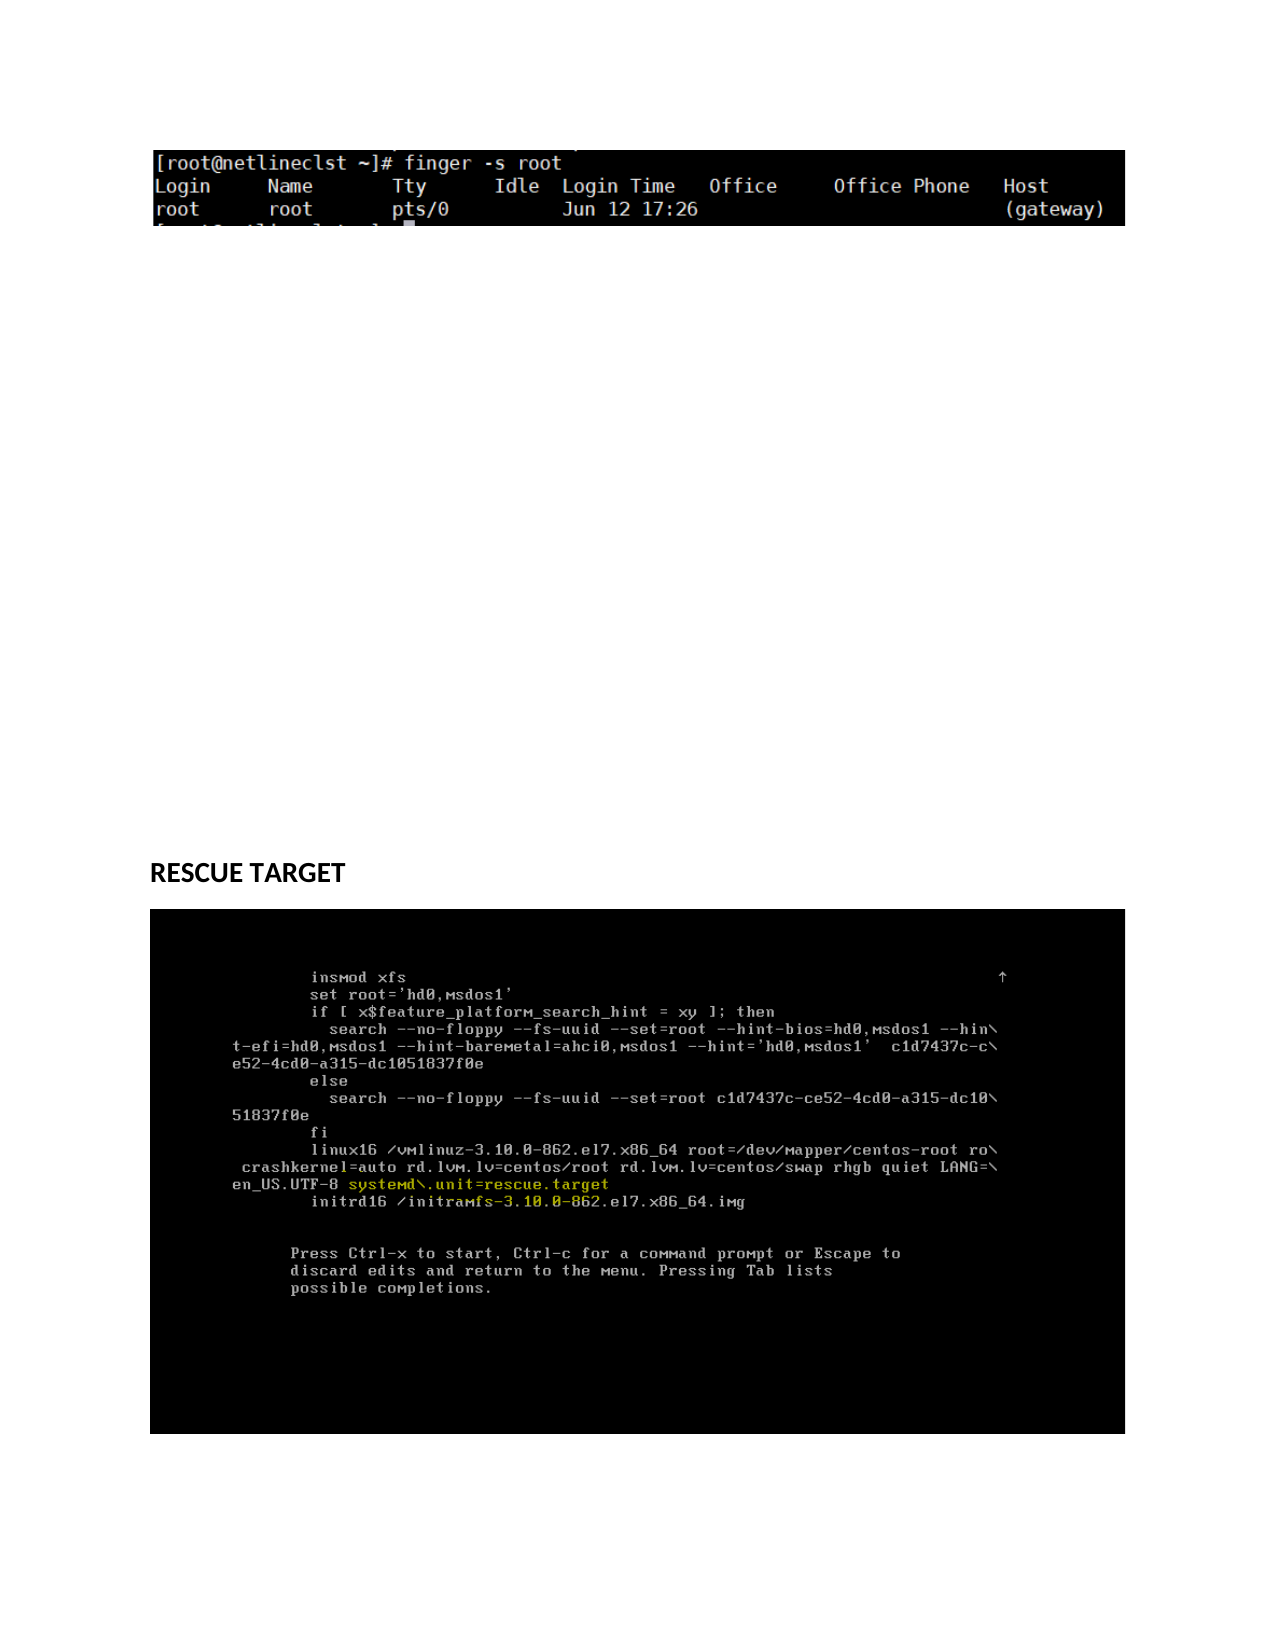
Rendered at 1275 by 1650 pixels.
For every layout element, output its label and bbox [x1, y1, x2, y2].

picture [150, 909, 1125, 1434]
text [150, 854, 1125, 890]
picture [150, 150, 1125, 226]
